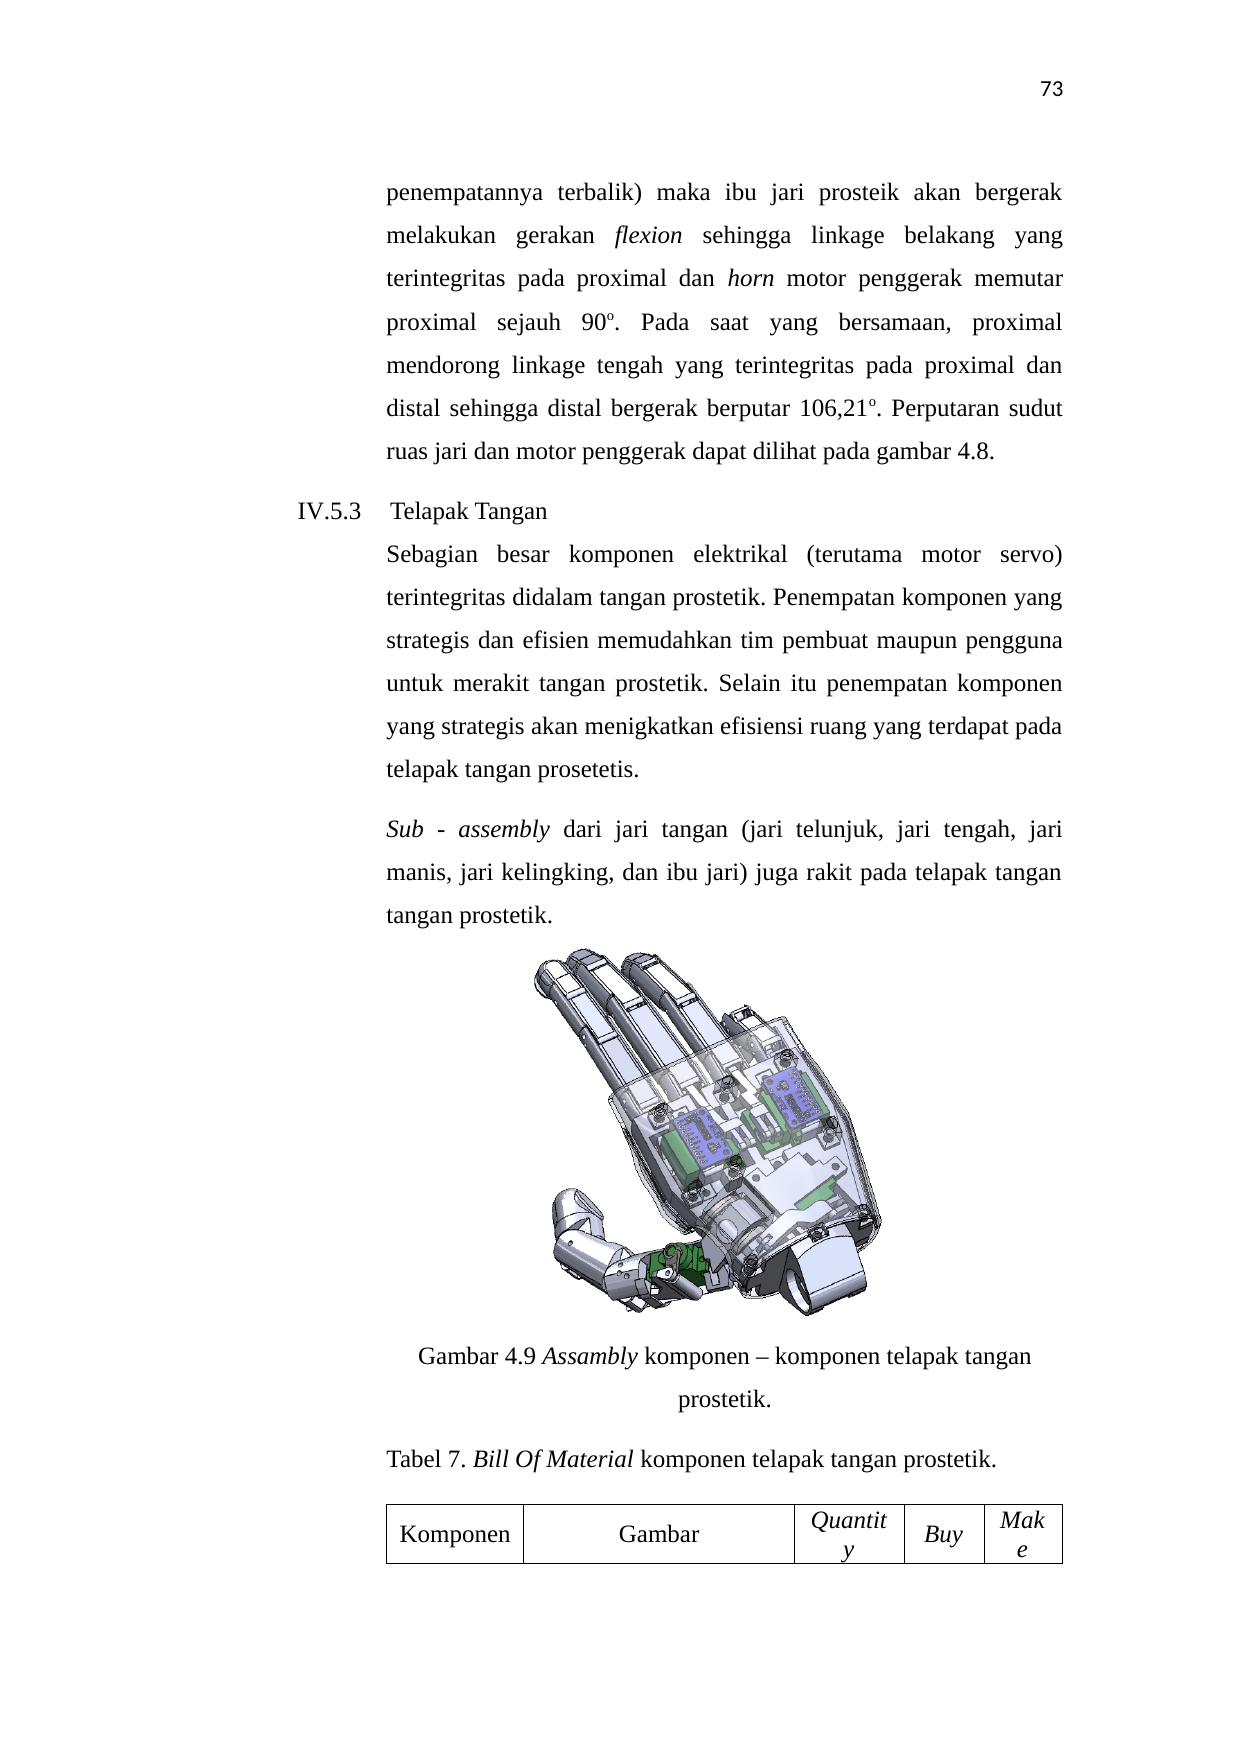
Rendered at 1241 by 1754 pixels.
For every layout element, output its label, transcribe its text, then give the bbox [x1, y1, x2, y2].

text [386, 177, 1063, 465]
text Sub - assembly dari jari tangan (jari telunjuk, jari tengah, jari manis, jari kelingking, dan ibu jari) juga rakit pada telapak tangan tangan prostetik. [386, 814, 1063, 929]
text Sebagian besar komponen elektrikal (terutama motor servo) terintegritas didalam tangan prostetik. Penempatan komponen yang strategis dan efisien memudahkan tim pembuat maupun pengguna untuk merakit tangan prostetik. Selain itu penempatan komponen yang strategis akan menigkatkan efisiensi ruang yang terdapat pada telapak tangan prosetetis. [386, 539, 1063, 783]
text Gambar 4.9 Assambly komponen – komponen telapak tangan prostetik. [386, 1341, 1063, 1413]
table_header Quantity [795, 1505, 904, 1562]
picture [510, 942, 890, 1319]
table_header Buy [905, 1505, 984, 1562]
table_header Komponen [387, 1505, 523, 1562]
subtitle Telapak Tangan [297, 496, 1063, 524]
table_header Gambar [524, 1505, 794, 1562]
text Tabel 7. Bill Of Material komponen telapak tangan prostetik. [386, 1444, 1063, 1473]
table_header Make [985, 1505, 1062, 1562]
